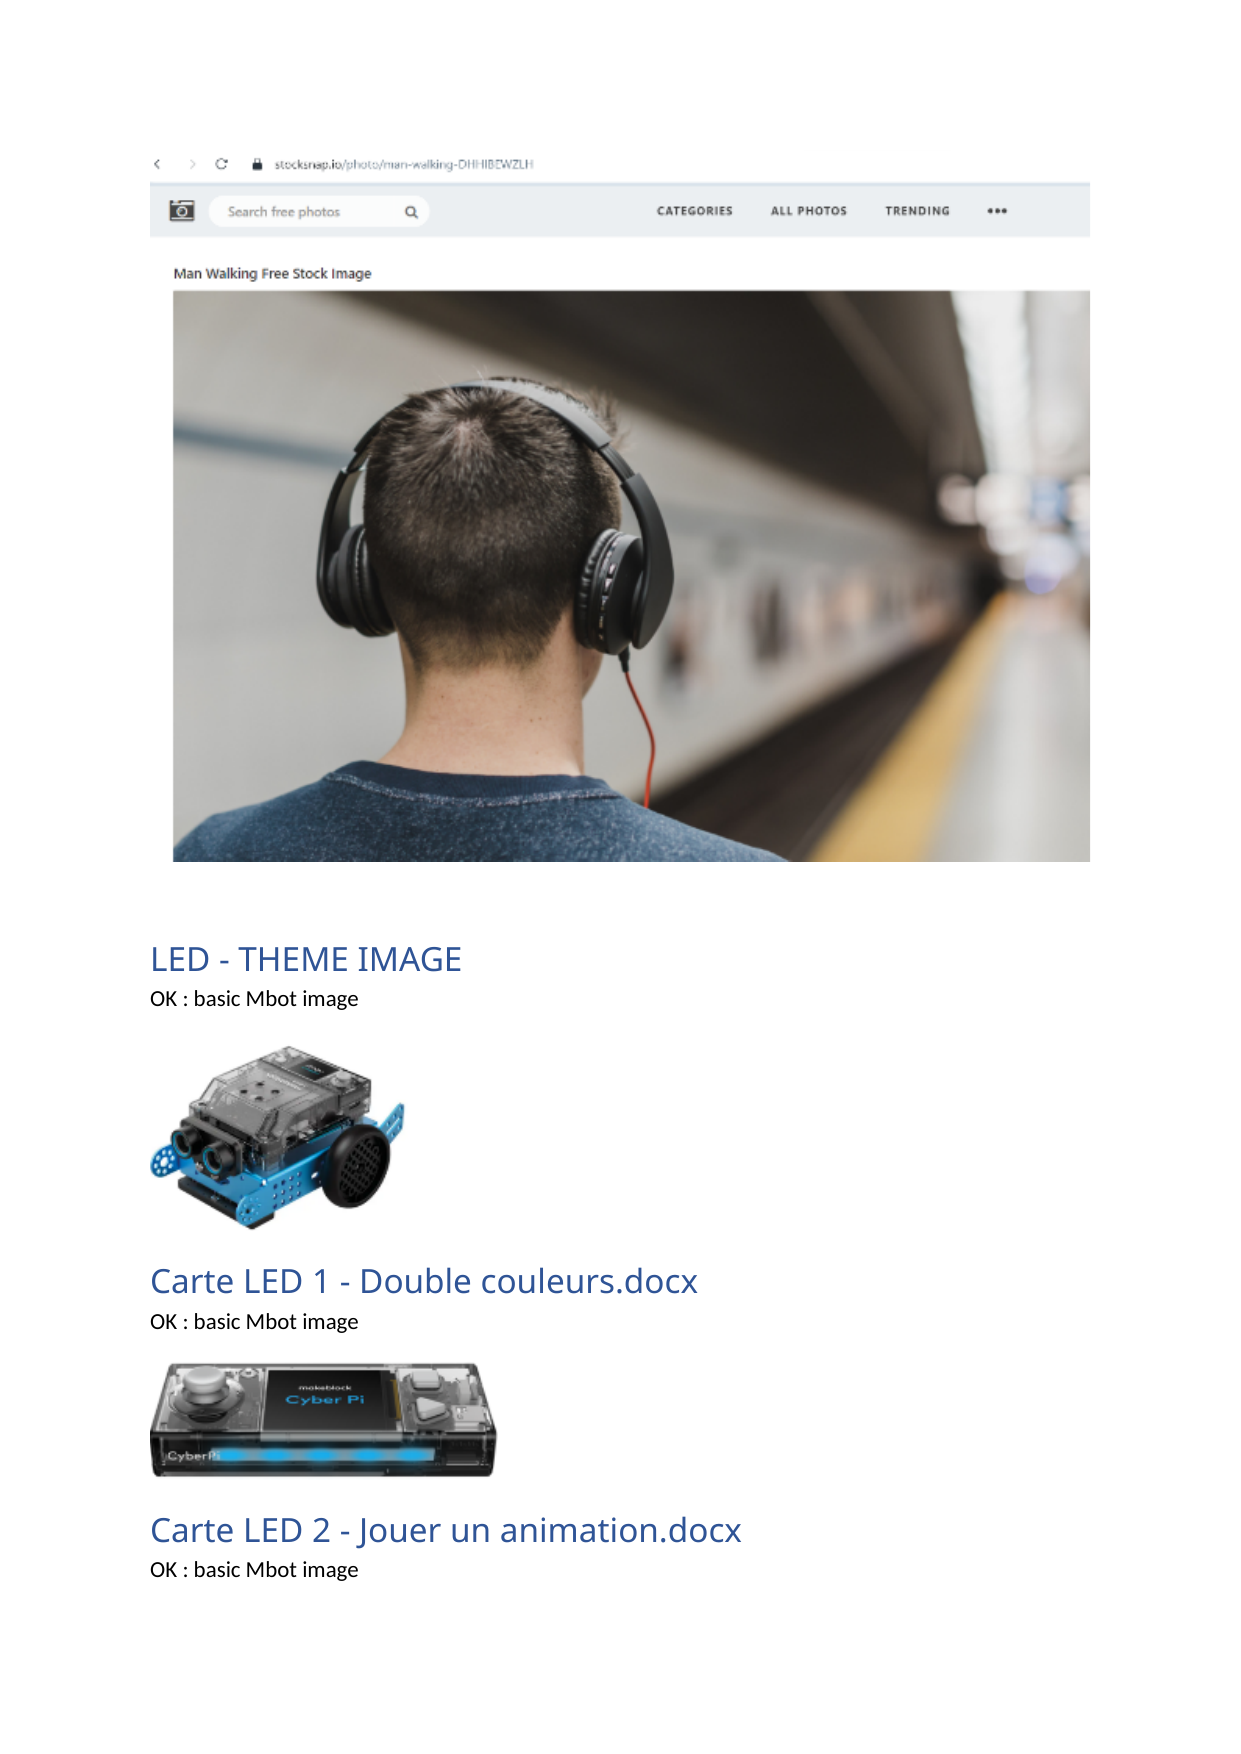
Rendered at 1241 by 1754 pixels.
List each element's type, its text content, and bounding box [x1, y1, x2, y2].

text OK : basic Mbot image [150, 1307, 1090, 1335]
subtitle Carte LED 1 - Double couleurs.docx [150, 1258, 1090, 1304]
subtitle Carte LED 2 - Jouer un animation.docx [150, 1506, 1090, 1552]
text OK : basic Mbot image [150, 984, 1090, 1013]
text OK : basic Mbot image [150, 1555, 1090, 1583]
subtitle LED - THEME IMAGE [150, 936, 1090, 981]
picture [150, 1354, 498, 1480]
picture [150, 1031, 409, 1231]
picture [150, 150, 1091, 862]
